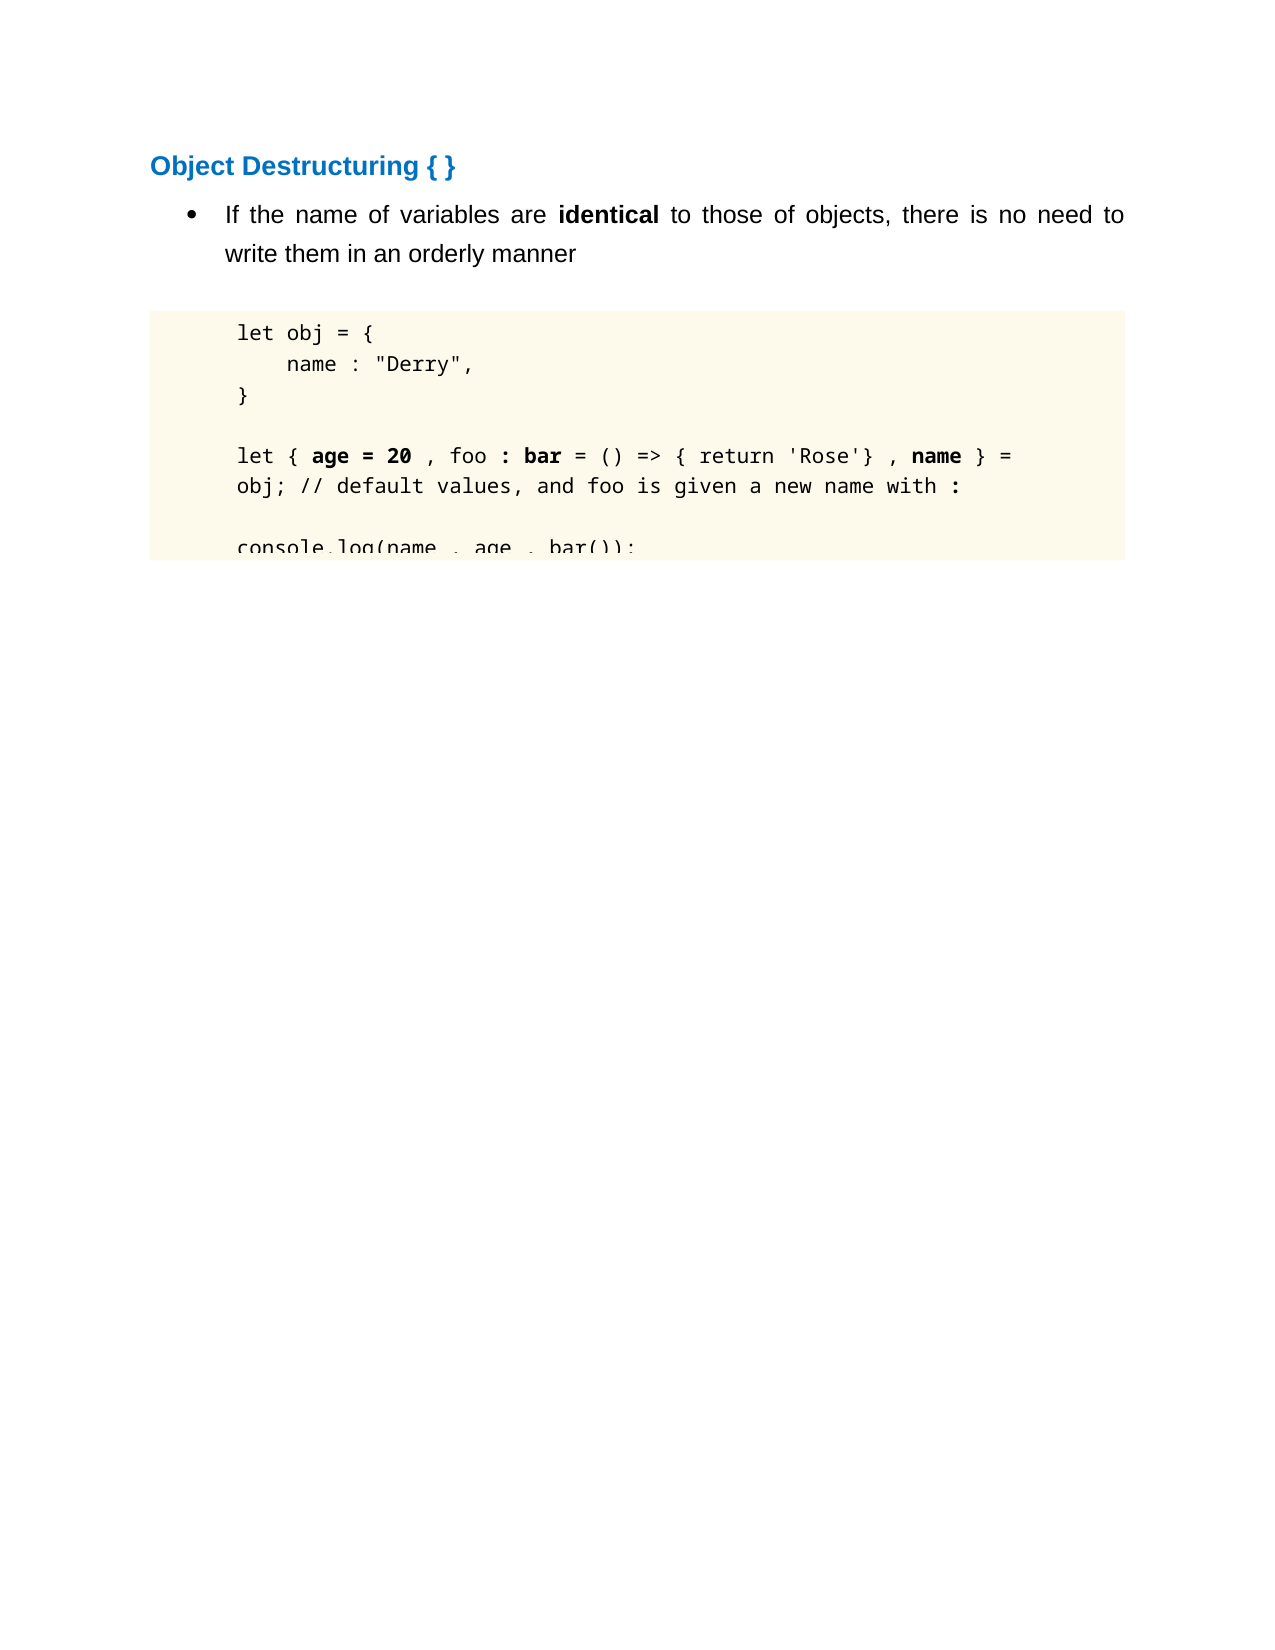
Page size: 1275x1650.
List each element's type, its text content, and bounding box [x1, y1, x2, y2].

list If the name of variables are identical to those of objects, there is no need to write them in an orderly manner [187, 200, 1125, 268]
text Object Destructuring { } [150, 150, 1125, 181]
